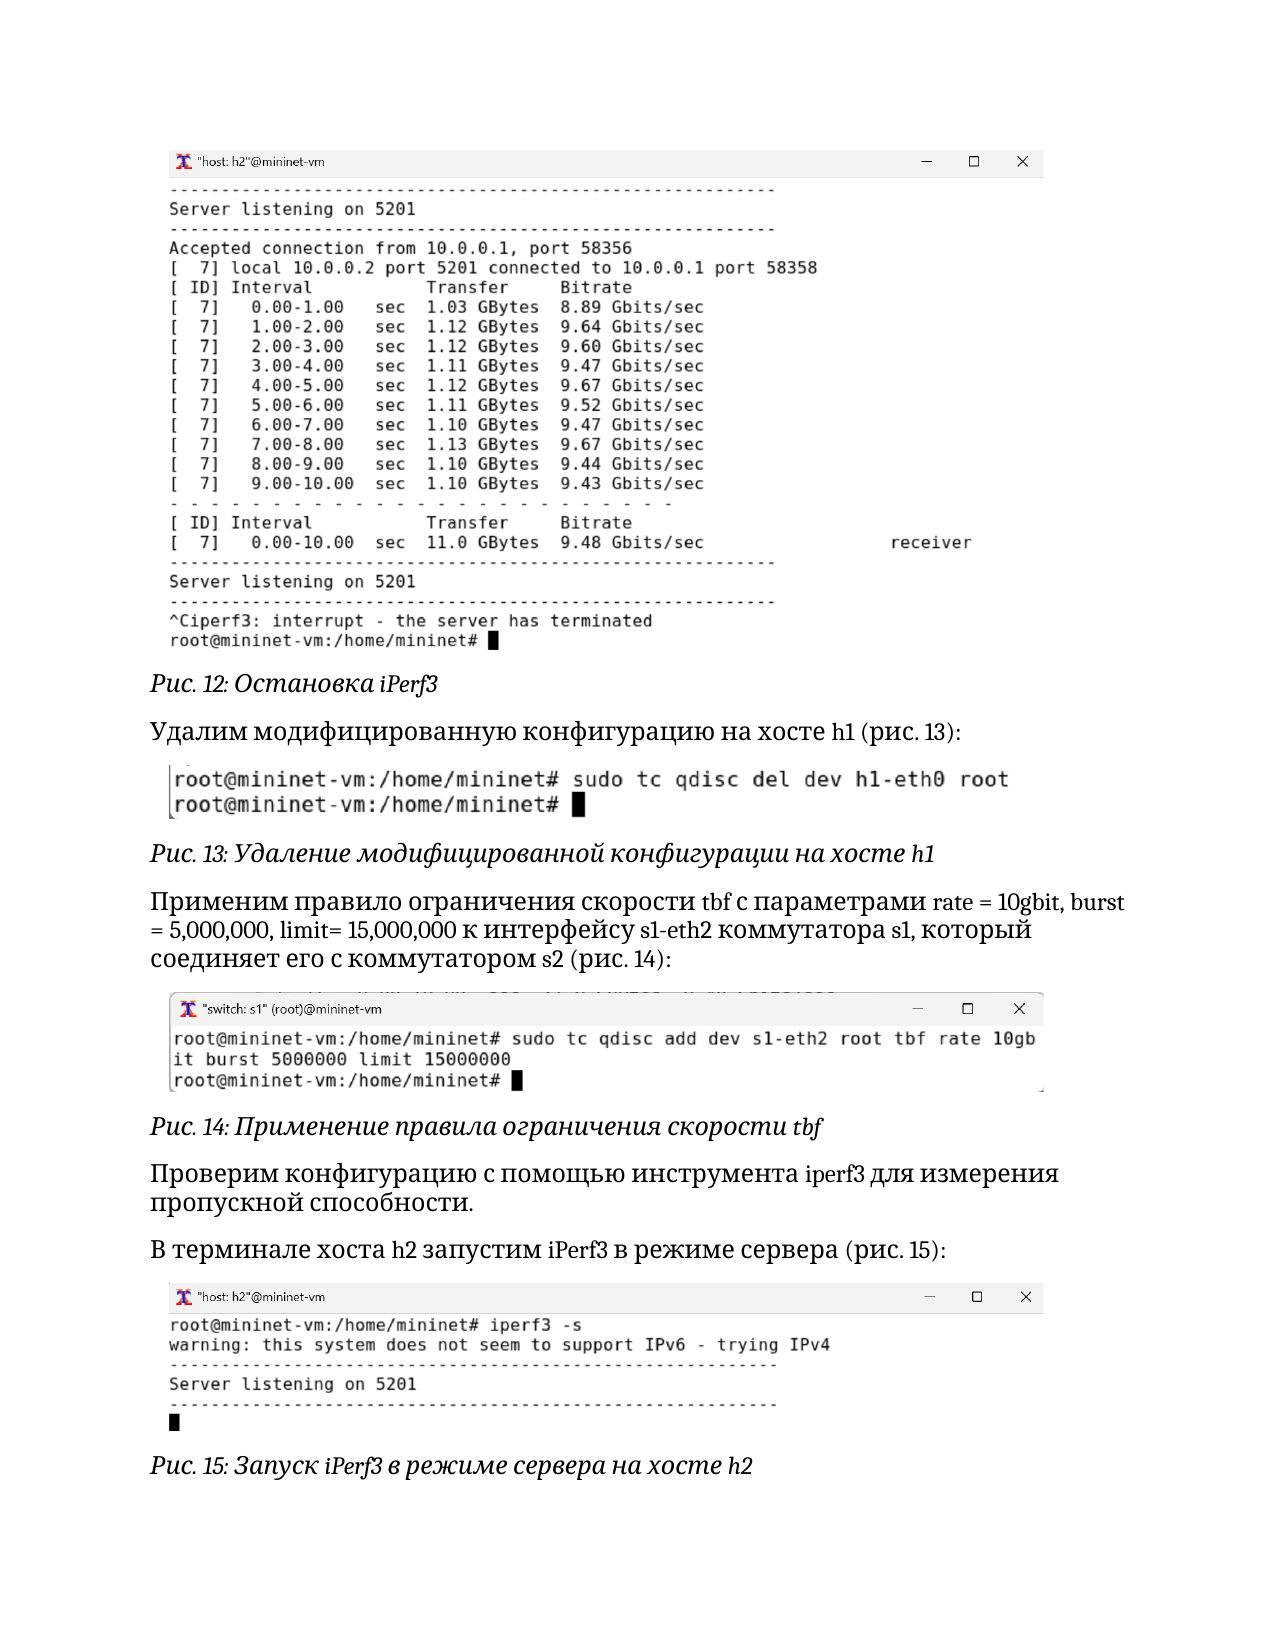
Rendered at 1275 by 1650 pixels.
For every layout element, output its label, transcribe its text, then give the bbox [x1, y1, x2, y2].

picture [168, 1283, 1044, 1431]
text Рис. 13: Удаление модифицированной конфигурации на хосте h1 [150, 840, 1125, 869]
text В терминале хоста h2 запустим iPerf3 в режиме сервера (рис. 15): [150, 1236, 1125, 1265]
picture [168, 992, 1044, 1092]
text Применим правило ограничения скорости tbf с параметрами rate = 10gbit, burst = 5,000,000, limit= 15,000,000 к интерфейсу s1-eth2 коммутатора s1, который соединяет его с коммутатором s2 (рис. 14): [150, 887, 1125, 974]
text Рис. 12: Остановка iPerf3 [150, 670, 1125, 699]
text Рис. 14: Применение правила ограничения скорости tbf [150, 1112, 1125, 1141]
text Удалим модифицированную конфигурацию на хосте h1 (рис. 13): [150, 717, 1125, 746]
text Рис. 15: Запуск iPerf3 в режиме сервера на хосте h2 [150, 1452, 1125, 1481]
picture [168, 150, 1044, 650]
picture [168, 765, 1044, 819]
text Проверим конфигурацию с помощью инструмента iperf3 для измерения пропускной способности. [150, 1160, 1125, 1217]
